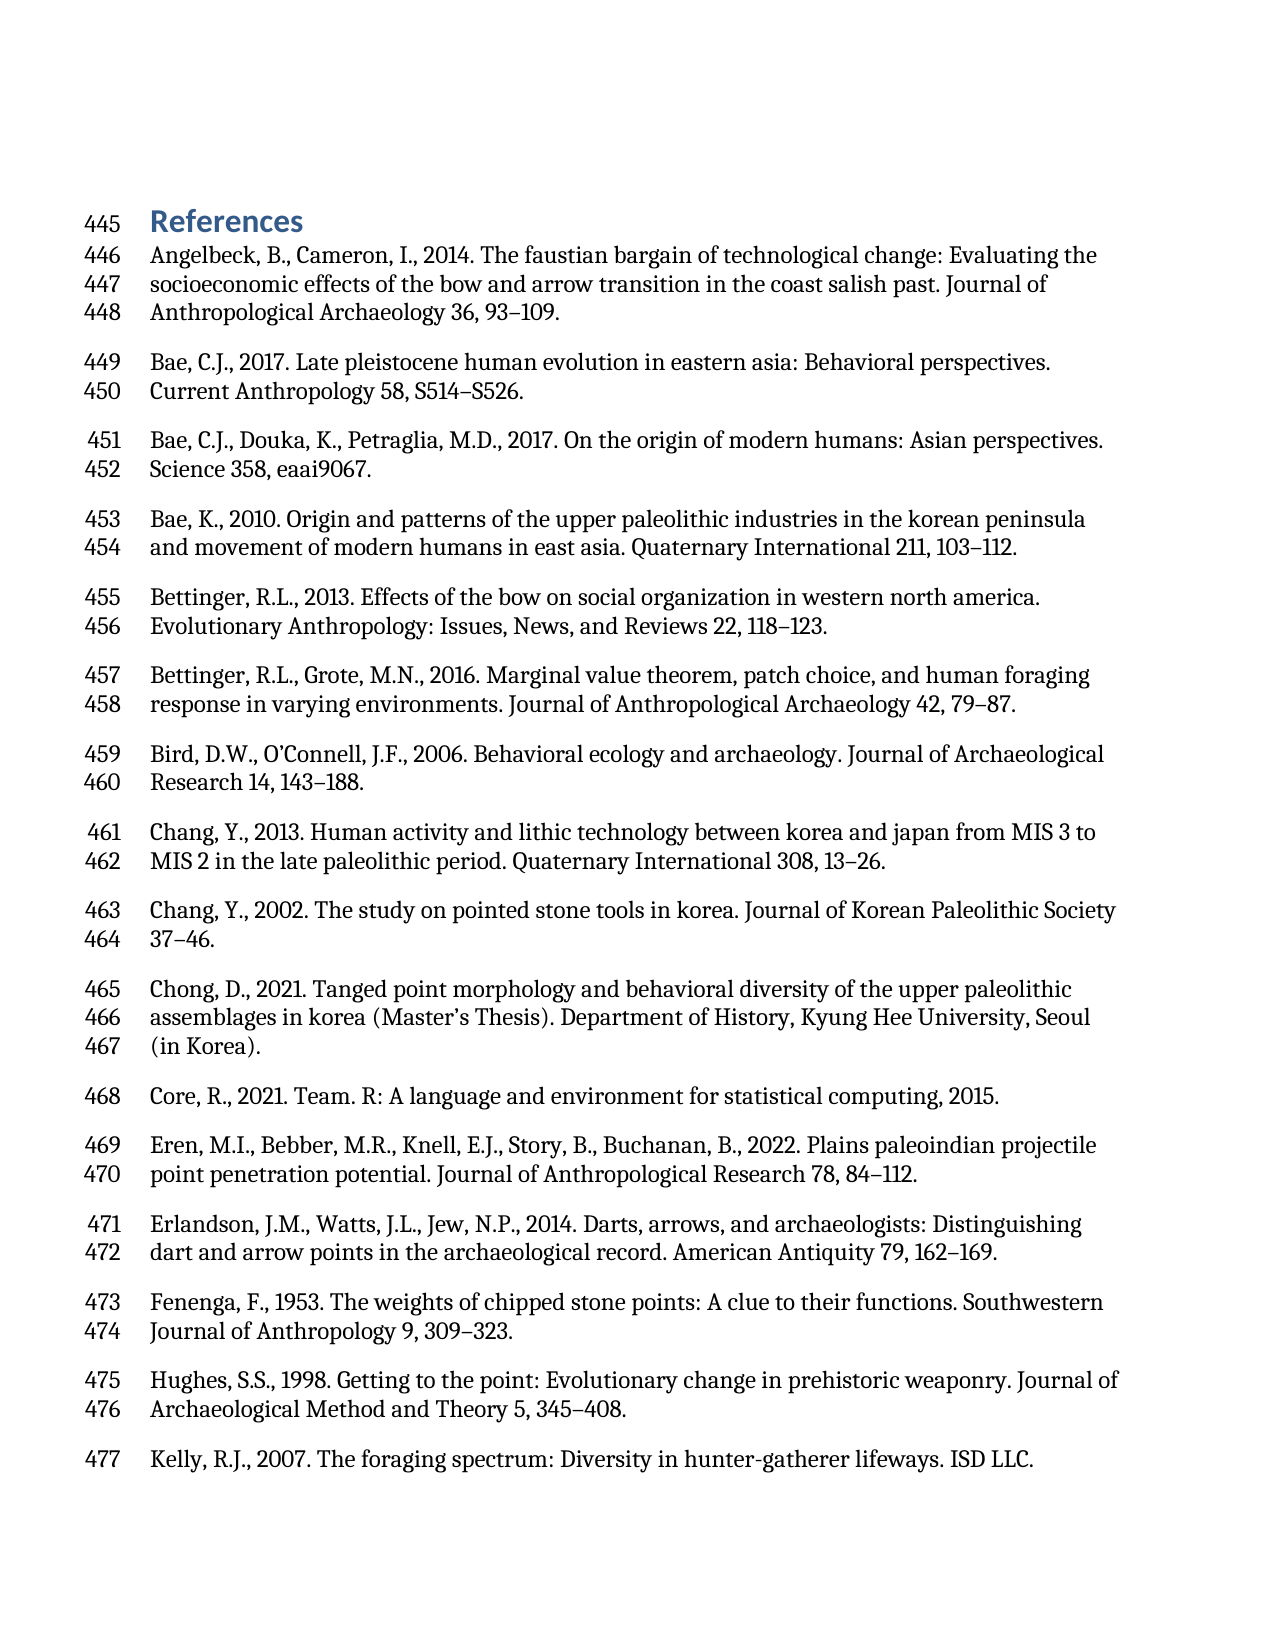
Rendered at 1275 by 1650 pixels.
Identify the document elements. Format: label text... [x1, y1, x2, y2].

text Chang, Y., 2002. The study on pointed stone tools in korea. Journal of Korean Paleolithic Society 37–46. [150, 896, 1125, 954]
subtitle References [150, 200, 1125, 241]
text Fenenga, F., 1953. The weights of chipped stone points: A clue to their functions. Southwestern Journal of Anthropology 9, 309–323. [150, 1288, 1125, 1345]
text Bae, K., 2010. Origin and patterns of the upper paleolithic industries in the korean peninsula and movement of modern humans in east asia. Quaternary International 211, 103–112. [150, 504, 1125, 562]
text Core, R., 2021. Team. R: A language and environment for statistical computing, 2015. [150, 1082, 1125, 1110]
text Chang, Y., 2013. Human activity and lithic technology between korea and japan from MIS 3 to MIS 2 in the late paleolithic period. Quaternary International 308, 13–26. [150, 818, 1125, 875]
text Bettinger, R.L., Grote, M.N., 2016. Marginal value theorem, patch choice, and human foraging response in varying environments. Journal of Anthropological Archaeology 42, 79–87. [150, 661, 1125, 719]
text Eren, M.I., Bebber, M.R., Knell, E.J., Story, B., Buchanan, B., 2022. Plains paleoindian projectile point penetration potential. Journal of Anthropological Research 78, 84–112. [150, 1131, 1125, 1189]
text Bettinger, R.L., 2013. Effects of the bow on social organization in western north america. Evolutionary Anthropology: Issues, News, and Reviews 22, 118–123. [150, 583, 1125, 640]
text Angelbeck, B., Cameron, I., 2014. The faustian bargain of technological change: Evaluating the socioeconomic effects of the bow and arrow transition in the coast salish past. Journal of Anthropological Archaeology 36, 93–109. [150, 241, 1125, 327]
text Bae, C.J., Douka, K., Petraglia, M.D., 2017. On the origin of modern humans: Asian perspectives. Science 358, eaai9067. [150, 426, 1125, 484]
text Kelly, R.J., 2007. The foraging spectrum: Diversity in hunter-gatherer lifeways. ISD LLC. [150, 1444, 1125, 1473]
text Erlandson, J.M., Watts, J.L., Jew, N.P., 2014. Darts, arrows, and archaeologists: Distinguishing dart and arrow points in the archaeological record. American Antiquity 79, 162–169. [150, 1209, 1125, 1267]
text Hughes, S.S., 1998. Getting to the point: Evolutionary change in prehistoric weaponry. Journal of Archaeological Method and Theory 5, 345–408. [150, 1366, 1125, 1424]
text Bird, D.W., O’Connell, J.F., 2006. Behavioral ecology and archaeology. Journal of Archaeological Research 14, 143–188. [150, 739, 1125, 797]
text Bae, C.J., 2017. Late pleistocene human evolution in eastern asia: Behavioral perspectives. Current Anthropology 58, S514–S526. [150, 348, 1125, 405]
text Chong, D., 2021. Tanged point morphology and behavioral diversity of the upper paleolithic assemblages in korea (Master’s Thesis). Department of History, Kyung Hee University, Seoul (in Korea). [150, 974, 1125, 1061]
